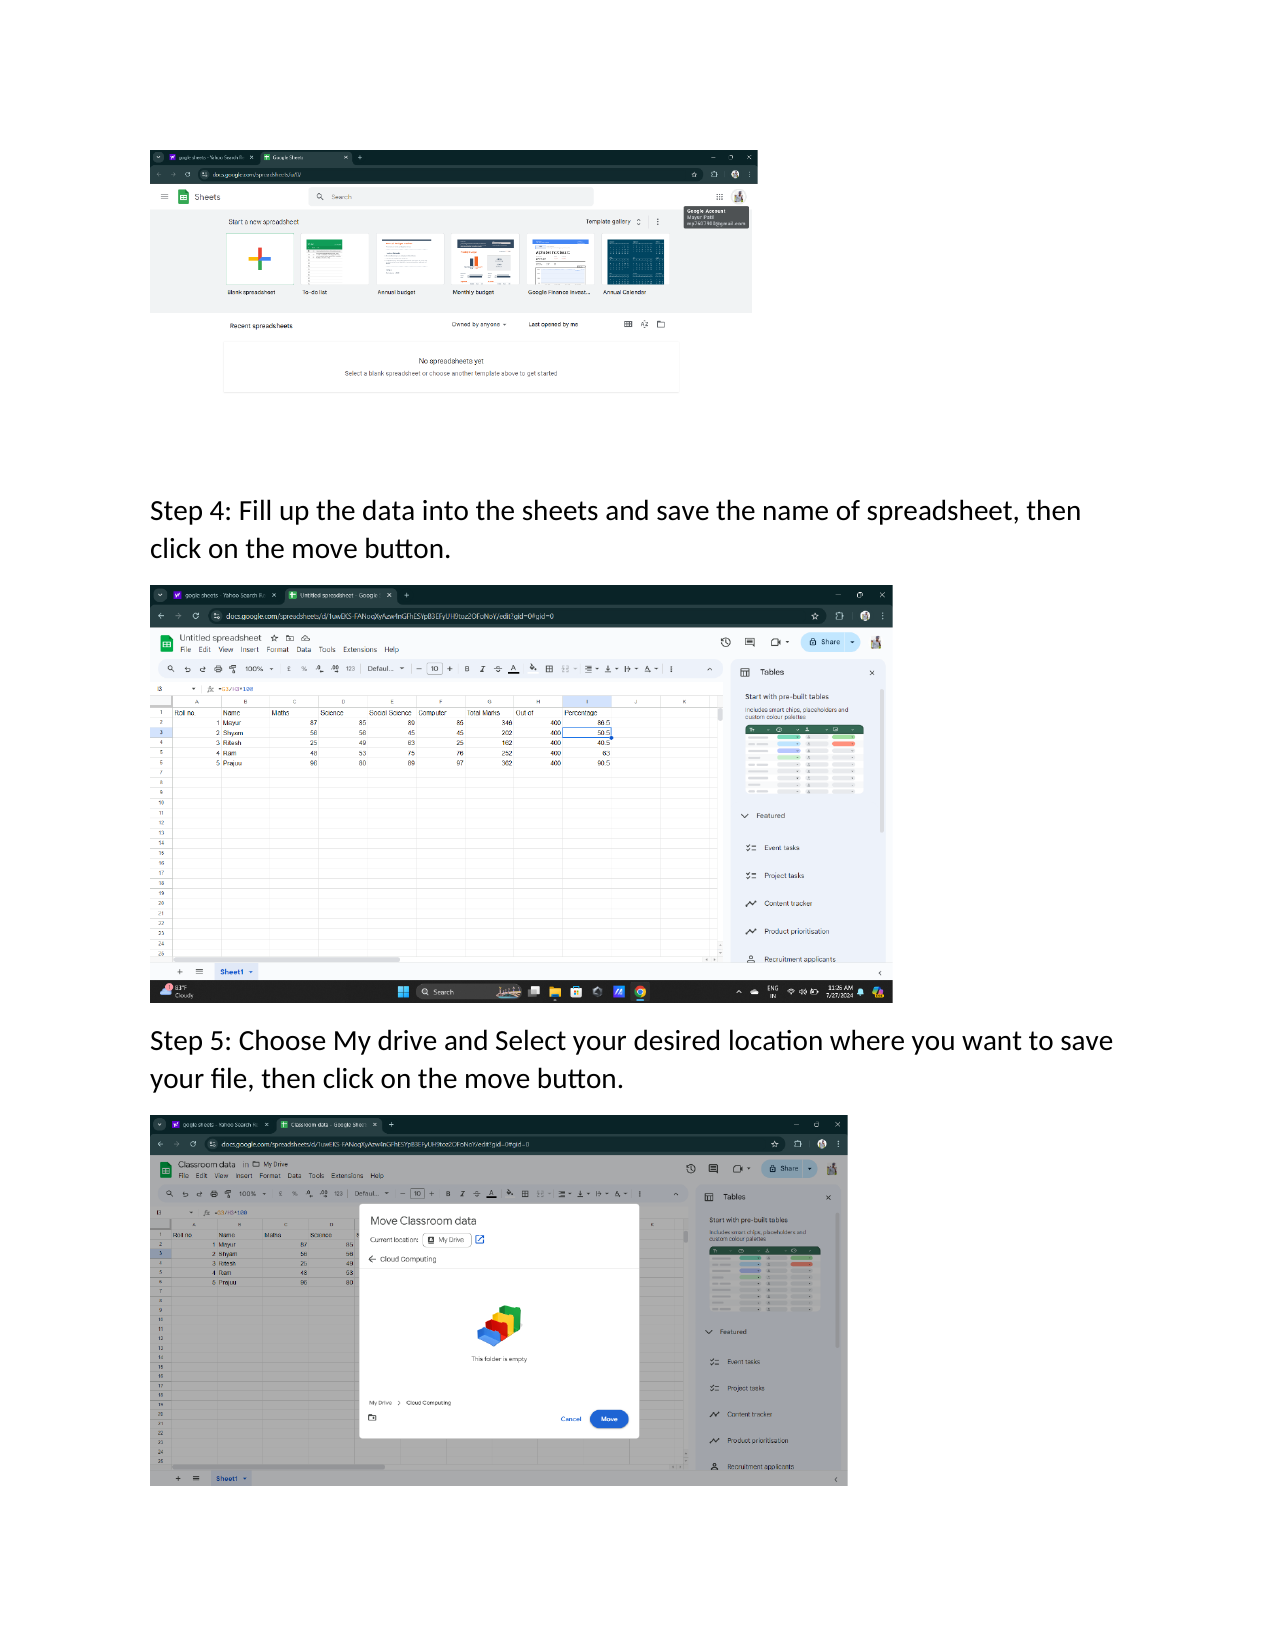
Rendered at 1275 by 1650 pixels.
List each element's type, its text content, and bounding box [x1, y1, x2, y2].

picture [150, 585, 893, 1003]
picture [150, 1115, 848, 1486]
text Step 5: Choose My drive and Select your desired location where you want to save your file, then click on the move button. [150, 1022, 1125, 1096]
text Step 4: Fill up the data into the sheets and save the name of spreadsheet, then click on the move button. [150, 492, 1125, 566]
picture [150, 150, 758, 473]
